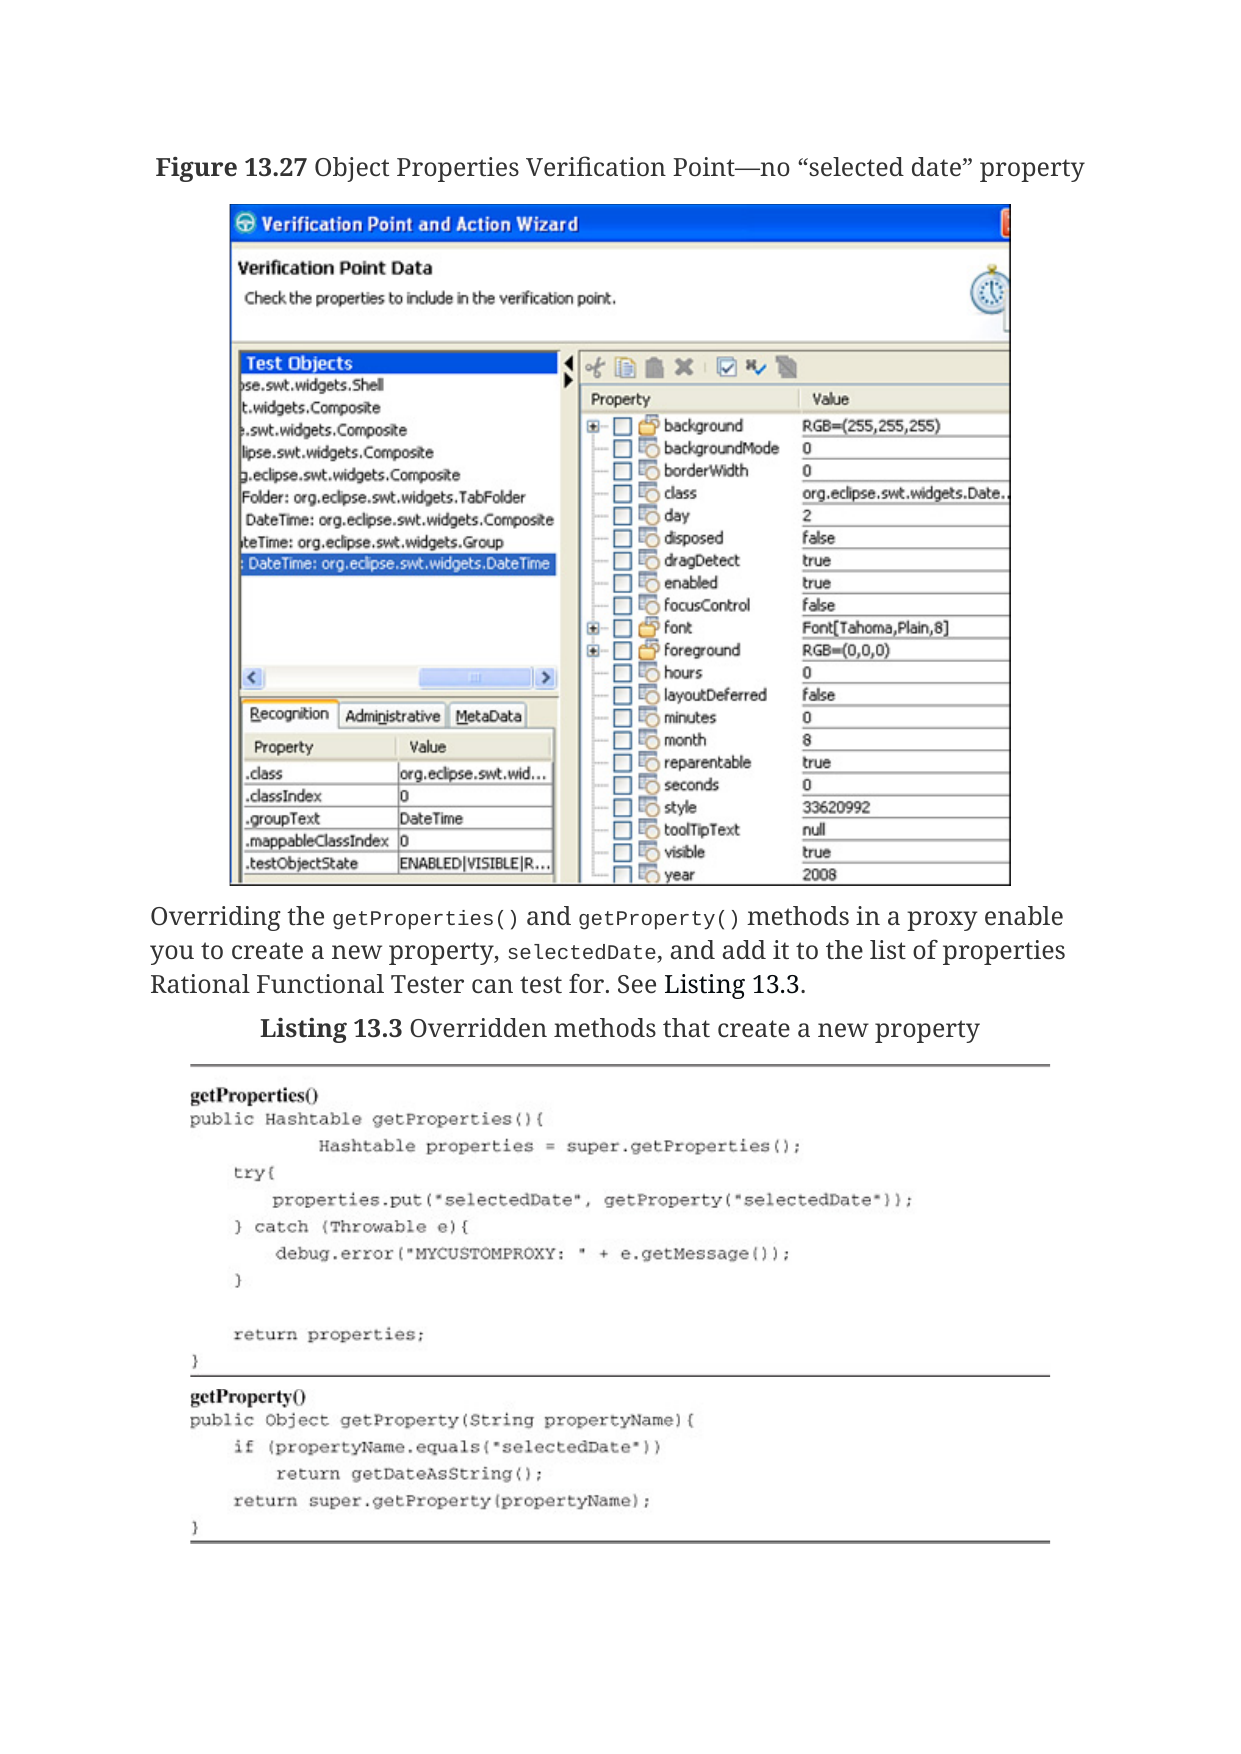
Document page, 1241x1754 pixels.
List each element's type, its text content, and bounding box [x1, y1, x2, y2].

picture [190, 1064, 1050, 1377]
picture [229, 204, 1011, 886]
picture [190, 1389, 1050, 1544]
text Figure 13.27 Object Properties Verification Point—no “selected date” property [150, 150, 1090, 184]
text Overriding the getProperties() and getProperty() methods in a proxy enable you to create a new property, selectedDate, and add it to the list of properties Rational Functional Tester can test for. See Listing 13.3. [150, 898, 1090, 1000]
text Listing 13.3 Overridden methods that create a new property [150, 1010, 1090, 1044]
